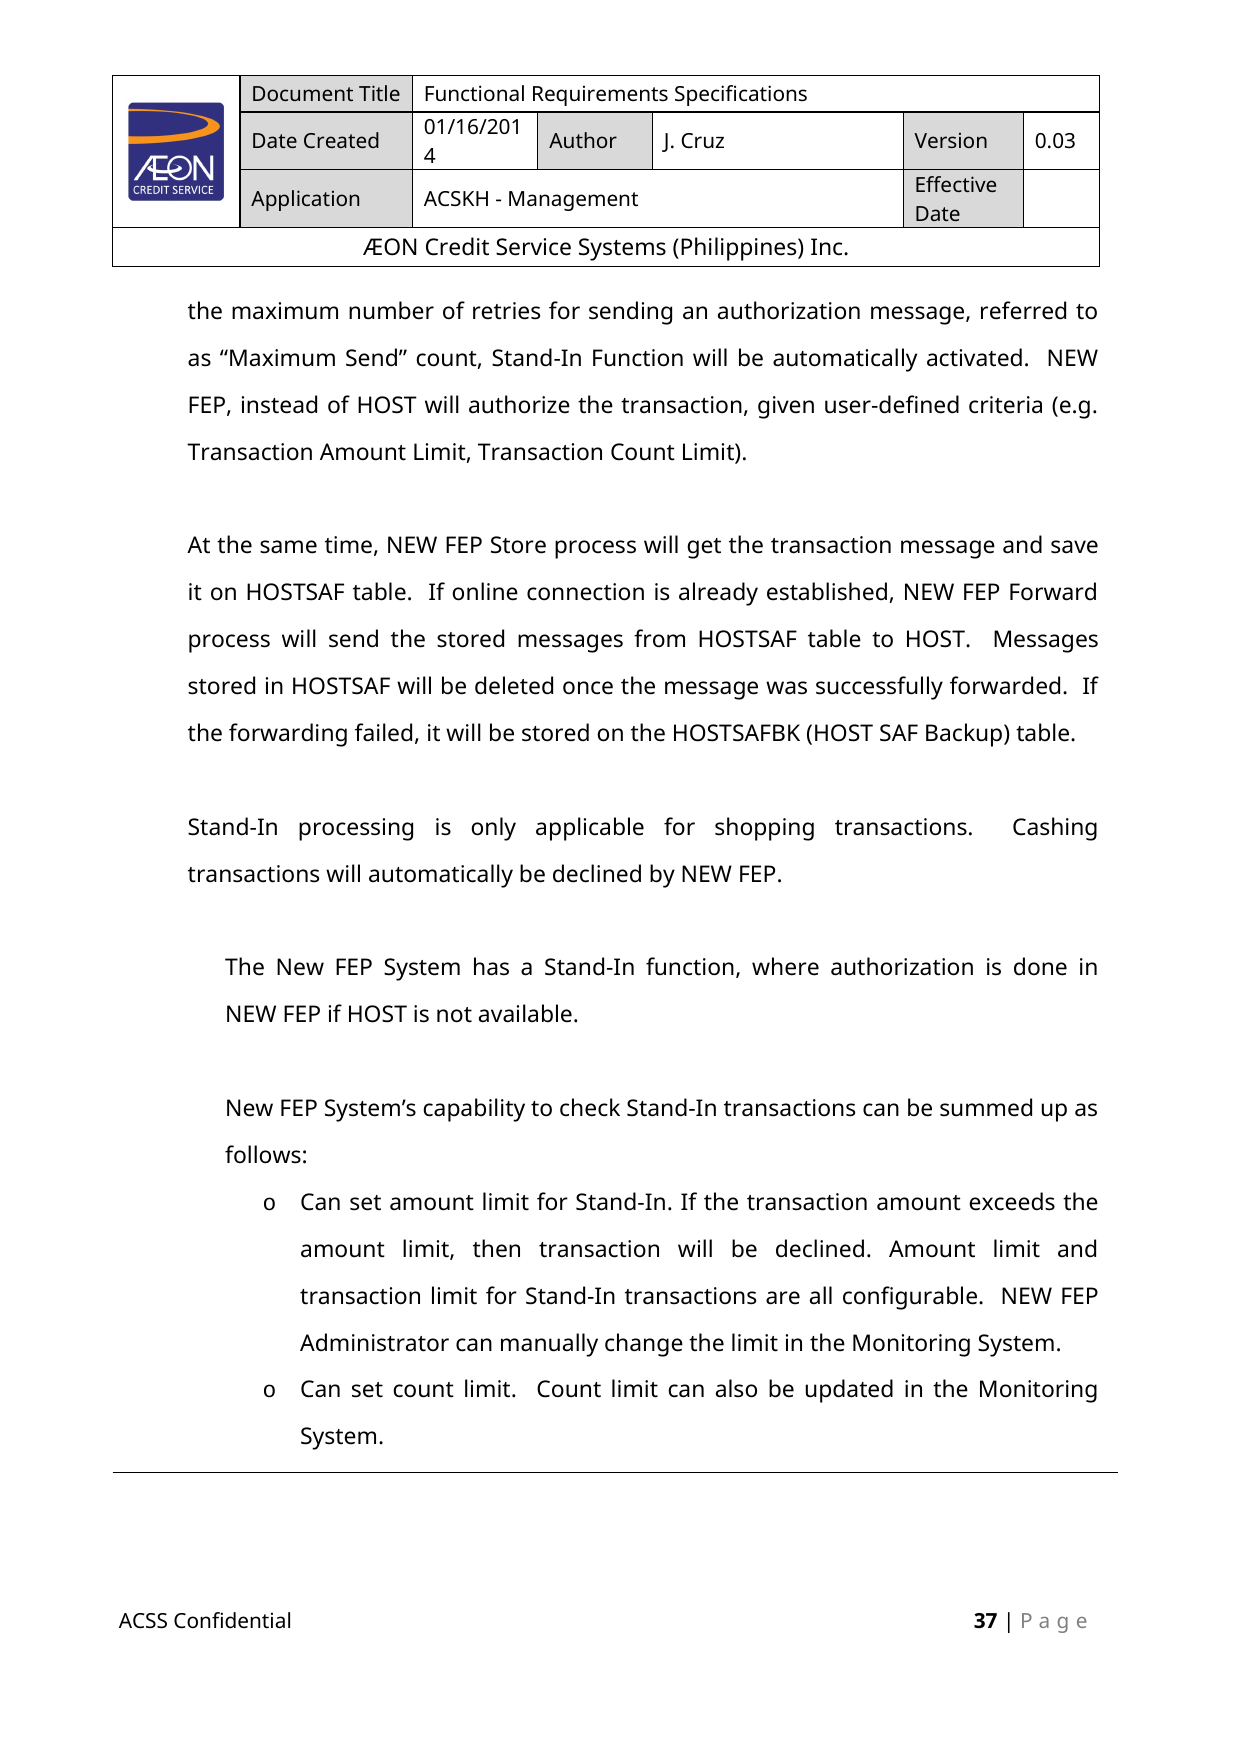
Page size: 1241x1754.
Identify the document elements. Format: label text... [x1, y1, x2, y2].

text New FEP System’s capability to check Stand-In transactions can be summed up as follows: [225, 1092, 1099, 1170]
text Stand-In processing is only applicable for shopping transactions. Cashing transactions will automatically be declined by NEW FEP. [187, 811, 1099, 889]
text The New FEP System has a Stand-In function, where authorization is done in NEW FEP if HOST is not available. [225, 951, 1099, 1029]
picture [123, 97, 229, 206]
list Can set count limit. Count limit can also be updated in the Monitoring System. [262, 1373, 1099, 1452]
list Can set amount limit for Stand-In. If the transaction amount exceeds the amount limit, then transaction will be declined. Amount limit and transaction limit for Stand-In transactions are all configurable. NEW FEP Administrator can manually change the limit in the Monitoring System. [262, 1186, 1099, 1358]
text At the same time, NEW FEP Store process will get the transaction message and save it on HOSTSAF table. If online connection is already established, NEW FEP Forward process will send the stored messages from HOSTSAF table to HOST. Messages stored in HOSTSAF will be deleted once the message was successfully forwarded. If the forwarding failed, it will be stored on the HOSTSAFBK (HOST SAF Backup) table. [187, 529, 1099, 748]
